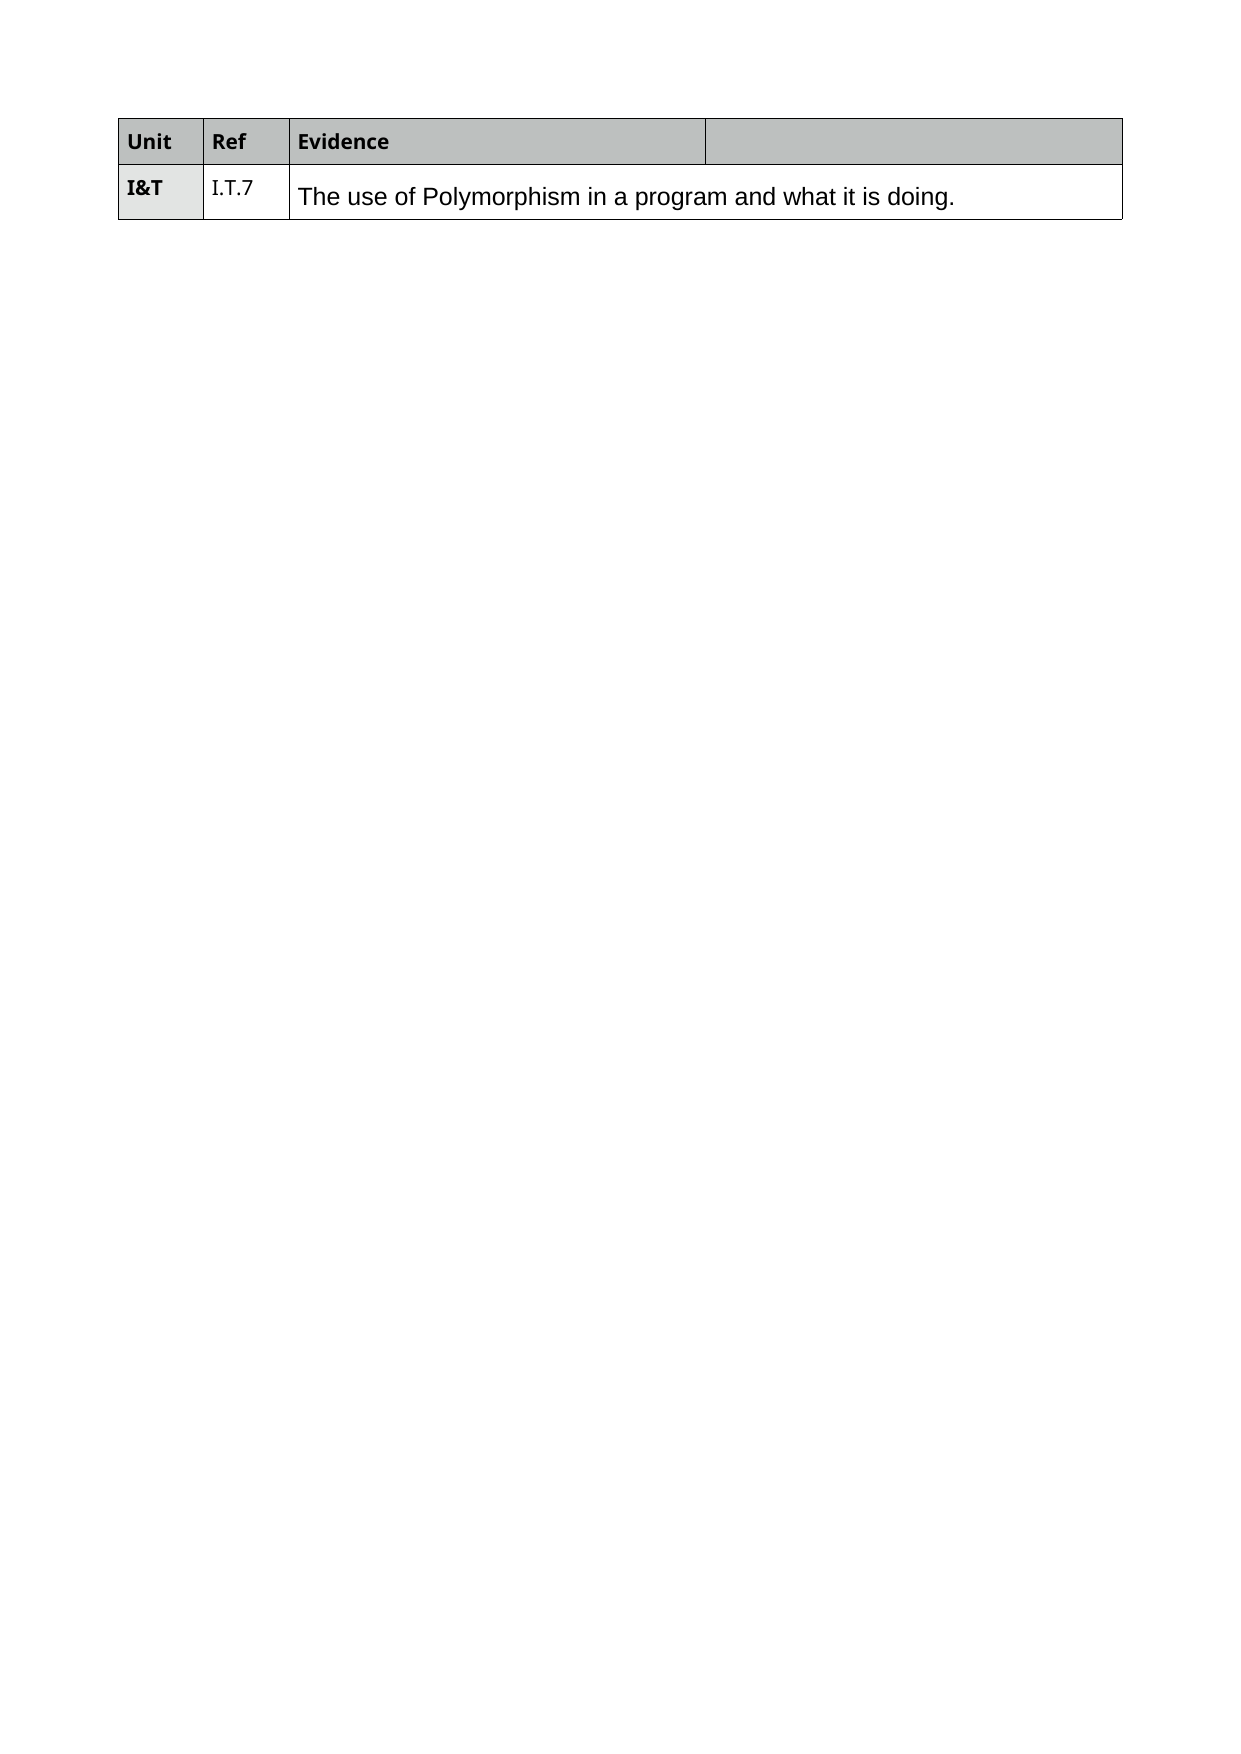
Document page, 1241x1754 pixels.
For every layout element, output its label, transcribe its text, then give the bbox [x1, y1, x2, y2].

table_cell I.T.7 [204, 165, 289, 219]
table_cell I&T [119, 165, 203, 219]
table_header Evidence [290, 119, 705, 164]
table_header [706, 119, 1122, 164]
table_header Ref [204, 119, 289, 164]
table_cell The use of Polymorphism in a program and what it is doing. [290, 165, 1122, 219]
table_header Unit [119, 119, 203, 164]
